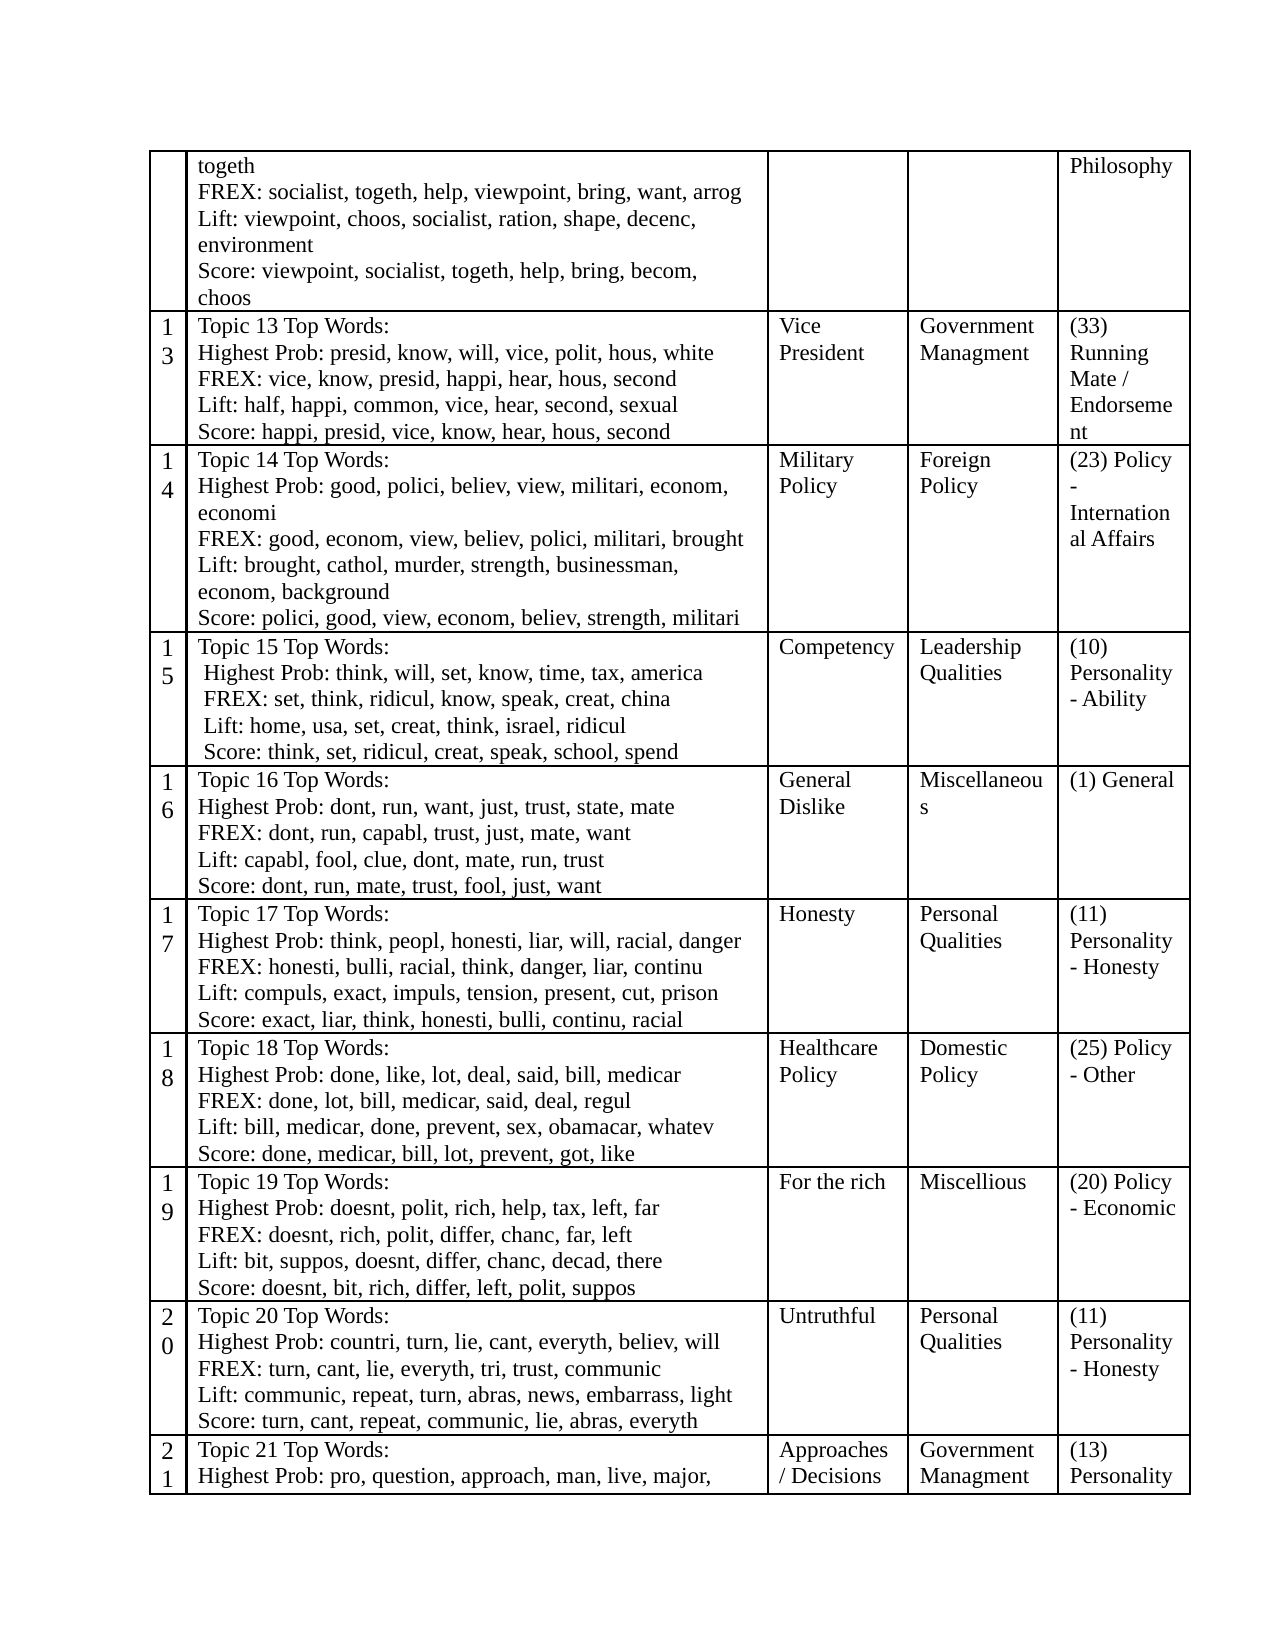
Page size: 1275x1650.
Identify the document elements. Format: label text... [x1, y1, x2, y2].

table_cell (33) Running Mate / Endorsement [1059, 312, 1189, 444]
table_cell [188, 152, 767, 310]
table_cell 21 [151, 1436, 185, 1493]
table_cell (10) Personality - Ability [1059, 633, 1189, 764]
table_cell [769, 1436, 907, 1493]
table_cell (20) Policy - Economic [1059, 1168, 1189, 1300]
table_cell Healthcare Policy [769, 1034, 907, 1166]
table_cell 14 [151, 446, 185, 631]
table_cell (25) Policy - Other [1059, 1034, 1189, 1166]
table_cell Domestic Policy [909, 1034, 1057, 1166]
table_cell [909, 152, 1057, 310]
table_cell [188, 1436, 767, 1493]
table_cell 17 [151, 900, 185, 1032]
table_cell General Dislike [769, 767, 907, 898]
table_cell Topic 14 Top Words: Highest Prob: good, polici, believ, view, militari, econom, economi FREX: good, econom, view, believ, polici, militari, brought Lift: brought, cathol, murder, strength, businessman, econom, background Score: polici, good, view, econom, believ, strength, militari [188, 446, 767, 631]
table_cell 20 [151, 1302, 185, 1434]
table_cell Foreign Policy [909, 446, 1057, 631]
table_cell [769, 152, 907, 310]
table_cell Miscellaneous [909, 767, 1057, 898]
table_cell Leadership Qualities [909, 633, 1057, 764]
table_cell For the rich [769, 1168, 907, 1300]
table_cell (11) Personality - Honesty [1059, 900, 1189, 1032]
table_cell Untruthful [769, 1302, 907, 1434]
table_cell Personal Qualities [909, 900, 1057, 1032]
table_cell 18 [151, 1034, 185, 1166]
table_cell Topic 18 Top Words: Highest Prob: done, like, lot, deal, said, bill, medicar FREX: done, lot, bill, medicar, said, deal, regul Lift: bill, medicar, done, prevent, sex, obamacar, whatev Score: done, medicar, bill, lot, prevent, got, like [188, 1034, 767, 1166]
table_cell 13 [151, 312, 185, 444]
table_cell Topic 16 Top Words: Highest Prob: dont, run, want, just, trust, state, mate FREX: dont, run, capabl, trust, just, mate, want Lift: capabl, fool, clue, dont, mate, run, trust Score: dont, run, mate, trust, fool, just, want [188, 767, 767, 898]
table_cell Topic 15 Top Words: Highest Prob: think, will, set, know, time, tax, america FREX: set, think, ridicul, know, speak, creat, china Lift: home, usa, set, creat, think, israel, ridicul Score: think, set, ridicul, creat, speak, school, spend [188, 633, 767, 764]
table_cell 16 [151, 767, 185, 898]
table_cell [1059, 1436, 1189, 1493]
table_cell Military Policy [769, 446, 907, 631]
table_cell 15 [151, 633, 185, 764]
table_cell Topic 19 Top Words: Highest Prob: doesnt, polit, rich, help, tax, left, far FREX: doesnt, rich, polit, differ, chanc, far, left Lift: bit, suppos, doesnt, differ, chanc, decad, there Score: doesnt, bit, rich, differ, left, polit, suppos [188, 1168, 767, 1300]
table_cell (11) Personality - Honesty [1059, 1302, 1189, 1434]
table_cell Topic 20 Top Words: Highest Prob: countri, turn, lie, cant, everyth, believ, will FREX: turn, cant, lie, everyth, tri, trust, communic Lift: communic, repeat, turn, abras, news, embarrass, light Score: turn, cant, repeat, communic, lie, abras, everyth [188, 1302, 767, 1434]
table_cell 19 [151, 1168, 185, 1300]
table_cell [909, 1436, 1057, 1493]
table_cell Personal Qualities [909, 1302, 1057, 1434]
table_cell Honesty [769, 900, 907, 1032]
table_cell (23) Policy - International Affairs [1059, 446, 1189, 631]
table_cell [1059, 152, 1189, 310]
table_cell (1) General [1059, 767, 1189, 898]
table_cell 12 [151, 152, 185, 310]
table_cell Vice President [769, 312, 907, 444]
table_cell Government Managment [909, 312, 1057, 444]
table_cell Miscellious [909, 1168, 1057, 1300]
table_cell Topic 13 Top Words: Highest Prob: presid, know, will, vice, polit, hous, white FREX: vice, know, presid, happi, hear, hous, second Lift: half, happi, common, vice, hear, second, sexual Score: happi, presid, vice, know, hear, hous, second [188, 312, 767, 444]
table_cell Competency [769, 633, 907, 764]
table_cell Topic 17 Top Words: Highest Prob: think, peopl, honesti, liar, will, racial, danger FREX: honesti, bulli, racial, think, danger, liar, continu Lift: compuls, exact, impuls, tension, present, cut, prison Score: exact, liar, think, honesti, bulli, continu, racial [188, 900, 767, 1032]
